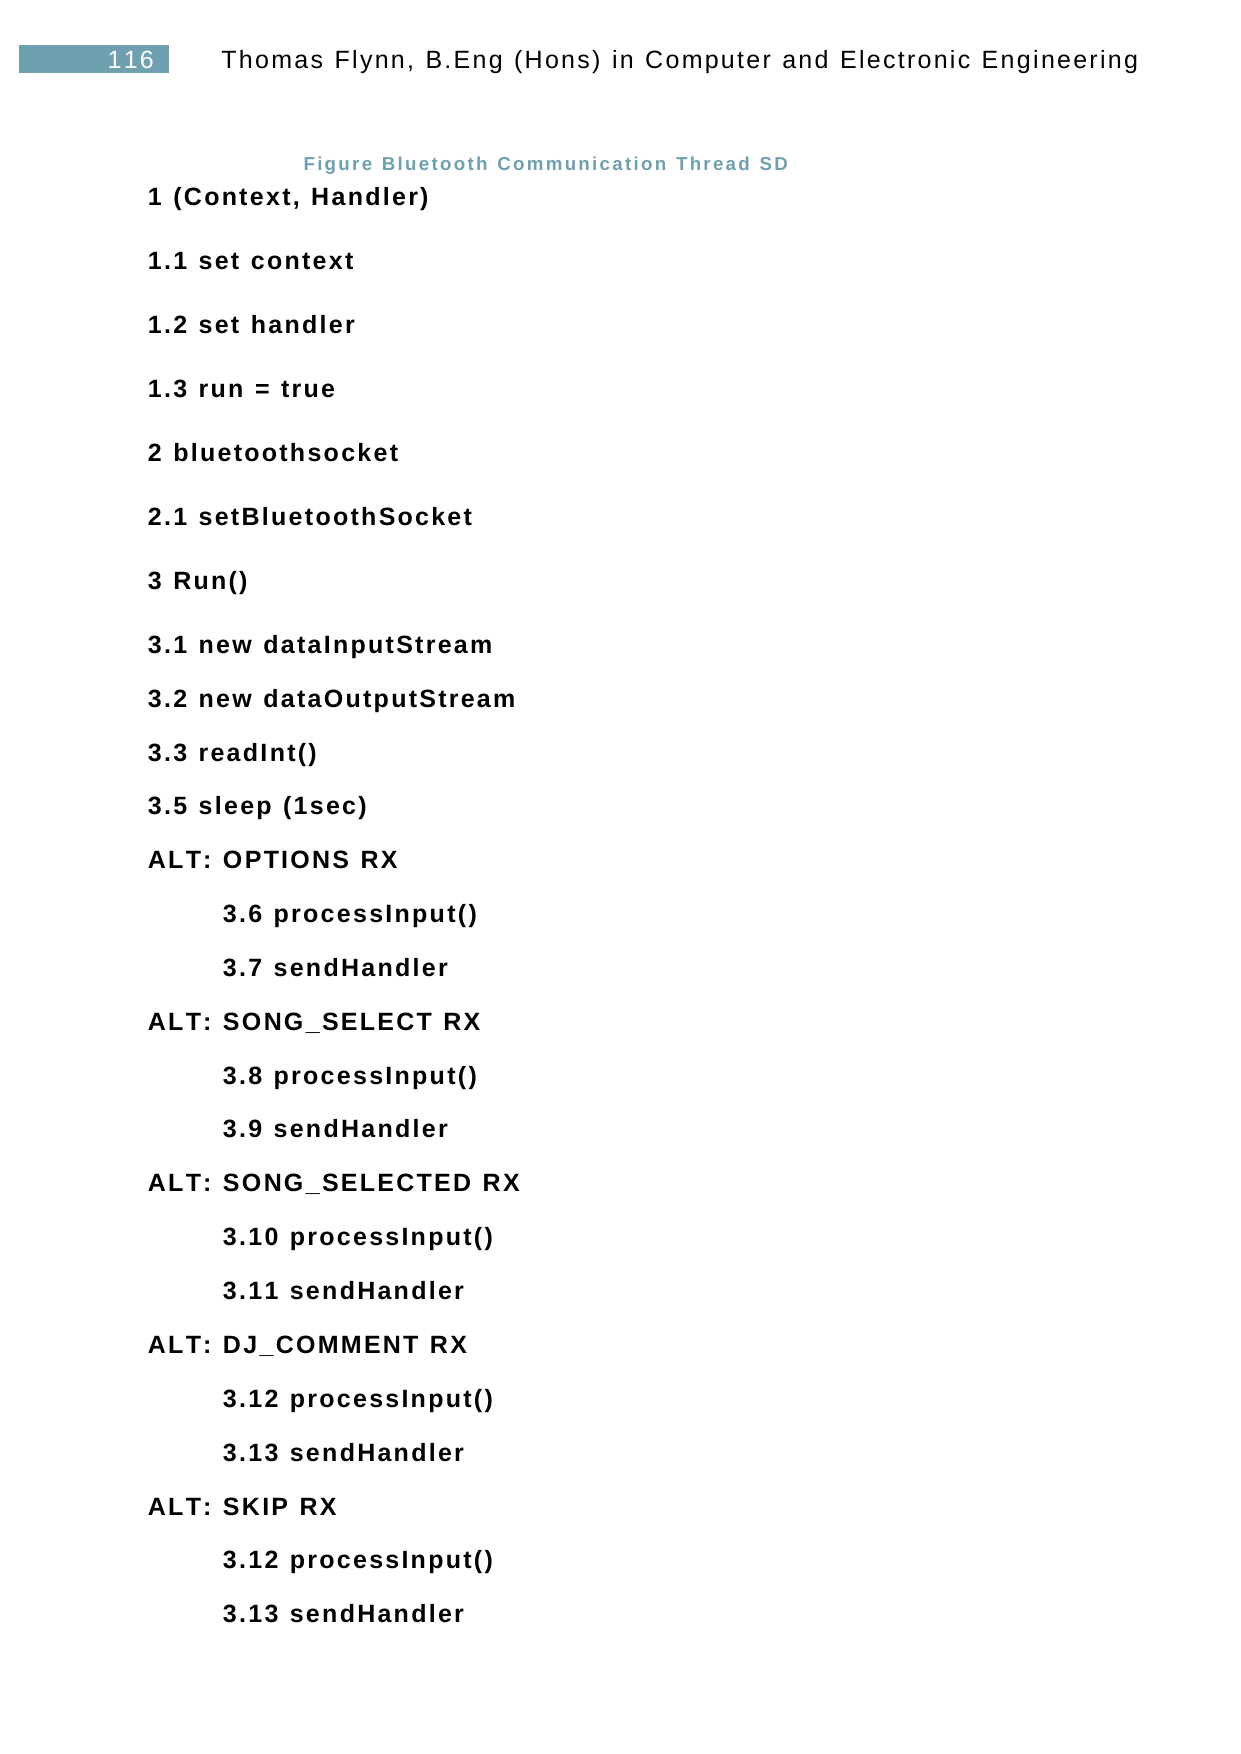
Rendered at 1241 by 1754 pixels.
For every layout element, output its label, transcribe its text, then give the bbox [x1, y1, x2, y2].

text 3.3 readInt() [148, 737, 1122, 766]
text 3.12 processInput() [148, 1545, 1122, 1574]
text 2 bluetoothsocket [148, 438, 1122, 467]
text 3.11 sendHandler [148, 1276, 1122, 1305]
text 3.13 sendHandler [148, 1438, 1122, 1466]
text ALT: DJ_COMMENT RX [148, 1330, 1122, 1359]
text 1 (Context, Handler) [148, 182, 1122, 211]
text ALT: SONG_SELECT RX [148, 1007, 1122, 1036]
text 3.7 sendHandler [148, 953, 1122, 982]
text 3.5 sleep (1sec) [148, 791, 1122, 820]
text 3.2 new dataOutputStream [148, 684, 1122, 712]
text ALT: SONG_SELECTED RX [148, 1168, 1122, 1197]
text 3.13 sendHandler [148, 1599, 1122, 1628]
text ALT: SKIP RX [148, 1491, 1122, 1520]
text 1.1 set context [148, 246, 1122, 275]
text 2.1 setBluetoothSocket [148, 502, 1122, 531]
text 3.6 processInput() [148, 899, 1122, 928]
text 3.9 sendHandler [148, 1114, 1122, 1143]
text 3.10 processInput() [148, 1222, 1122, 1251]
text ALT: OPTIONS RX [148, 845, 1122, 874]
text 3.12 processInput() [148, 1384, 1122, 1412]
text 1.2 set handler [148, 310, 1122, 339]
text 3.8 processInput() [148, 1061, 1122, 1089]
text 3 Run() [148, 566, 1122, 594]
text 1.3 run = true [148, 374, 1122, 403]
text 3.1 new dataInputStream [148, 630, 1122, 658]
